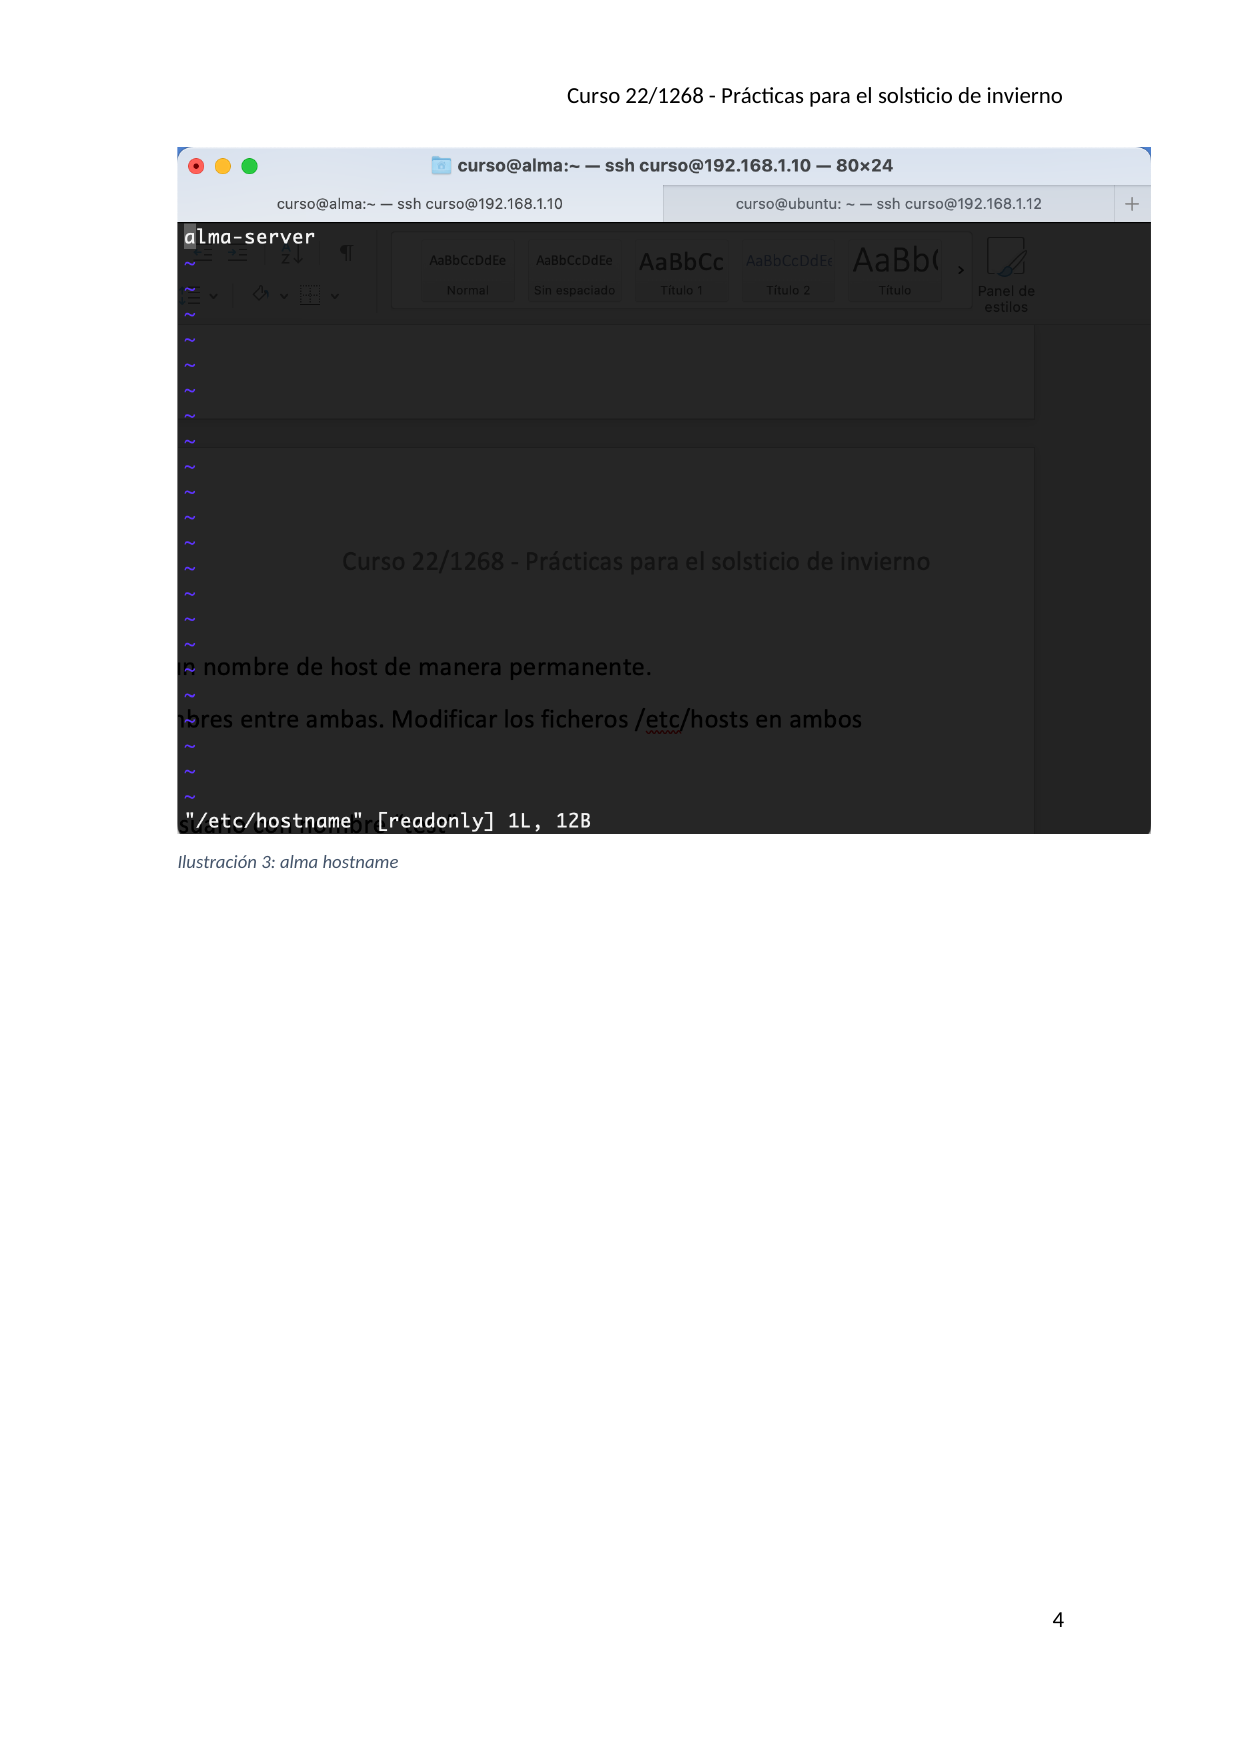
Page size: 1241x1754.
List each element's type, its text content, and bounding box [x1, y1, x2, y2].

picture [177, 147, 1151, 834]
text Ilustración 3: alma hostname [177, 850, 1063, 873]
